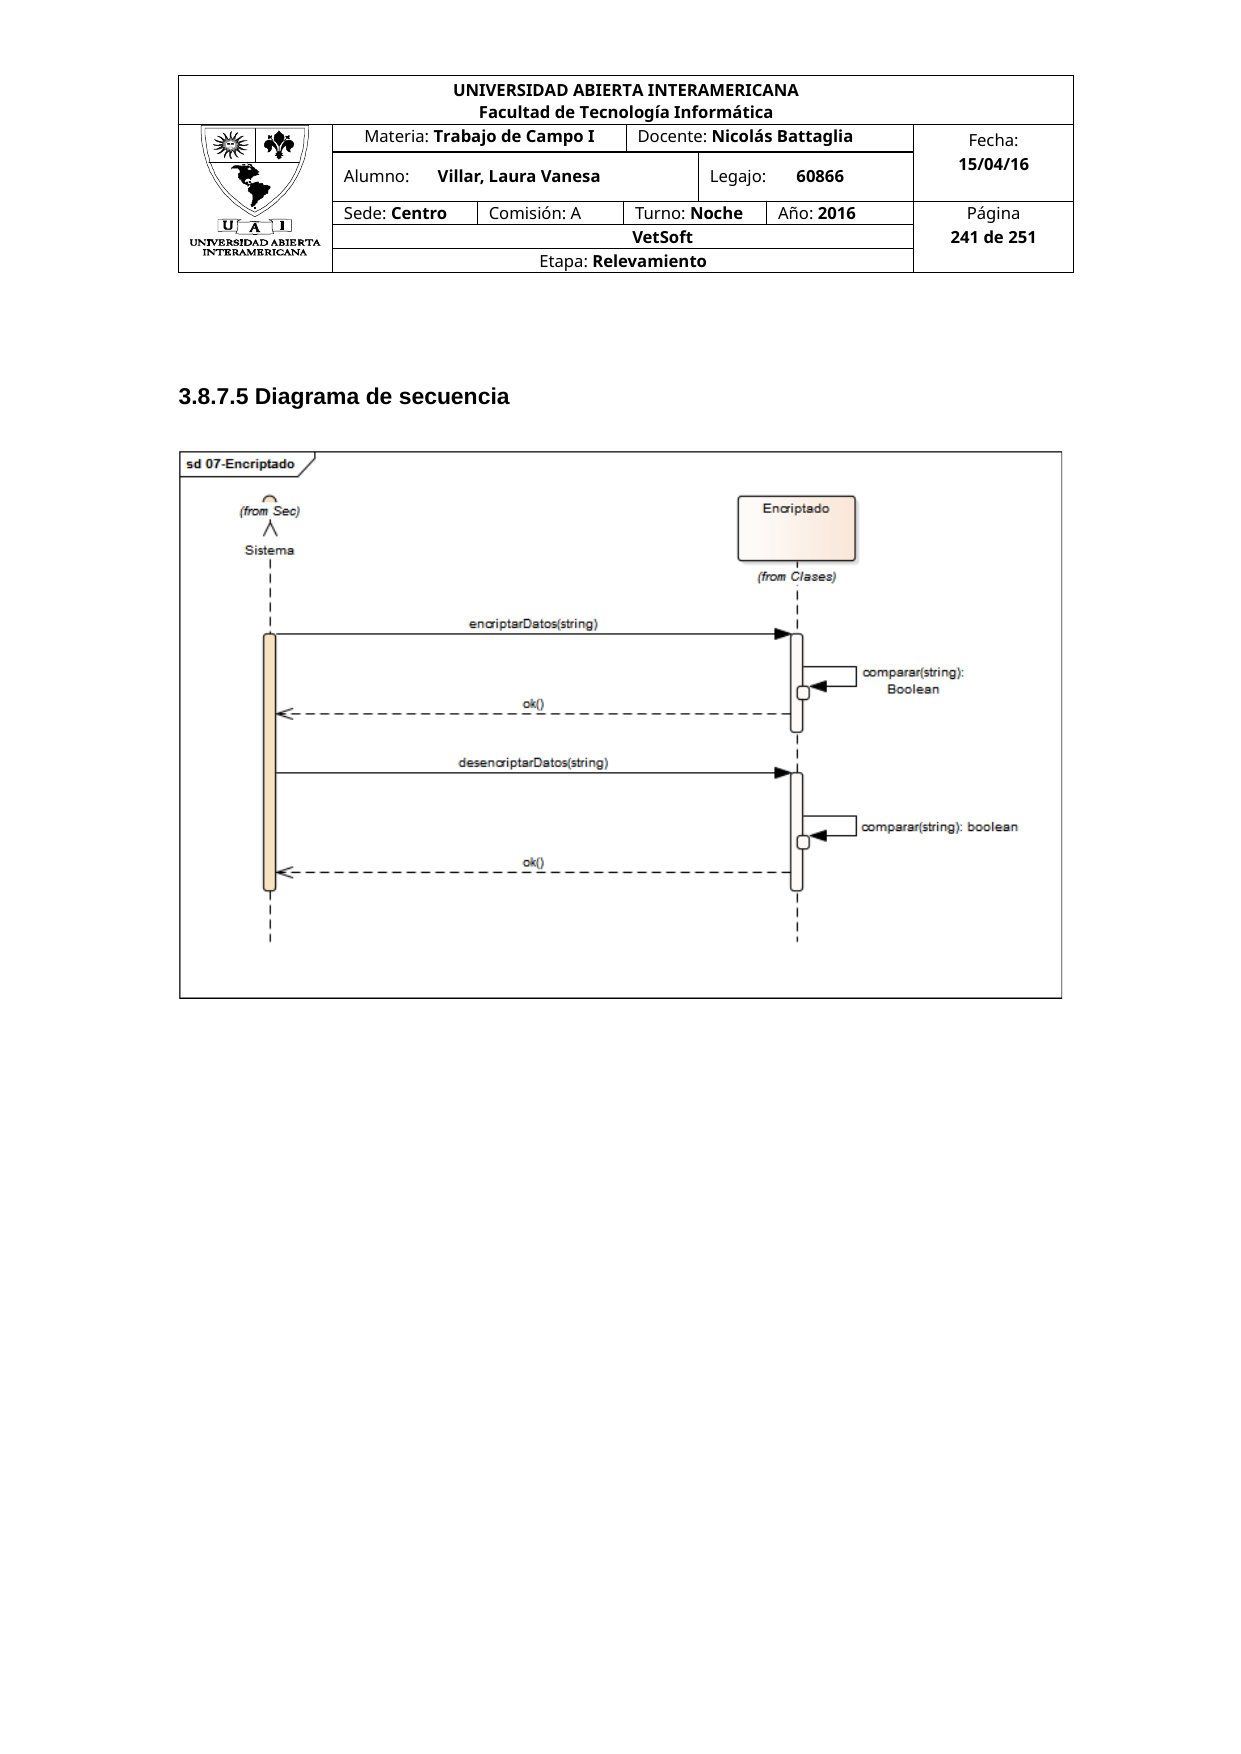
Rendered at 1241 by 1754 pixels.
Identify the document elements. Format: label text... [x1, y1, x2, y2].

subtitle 3.8.7.5 Diagrama de secuencia [178, 383, 1062, 409]
picture [178, 450, 1063, 999]
